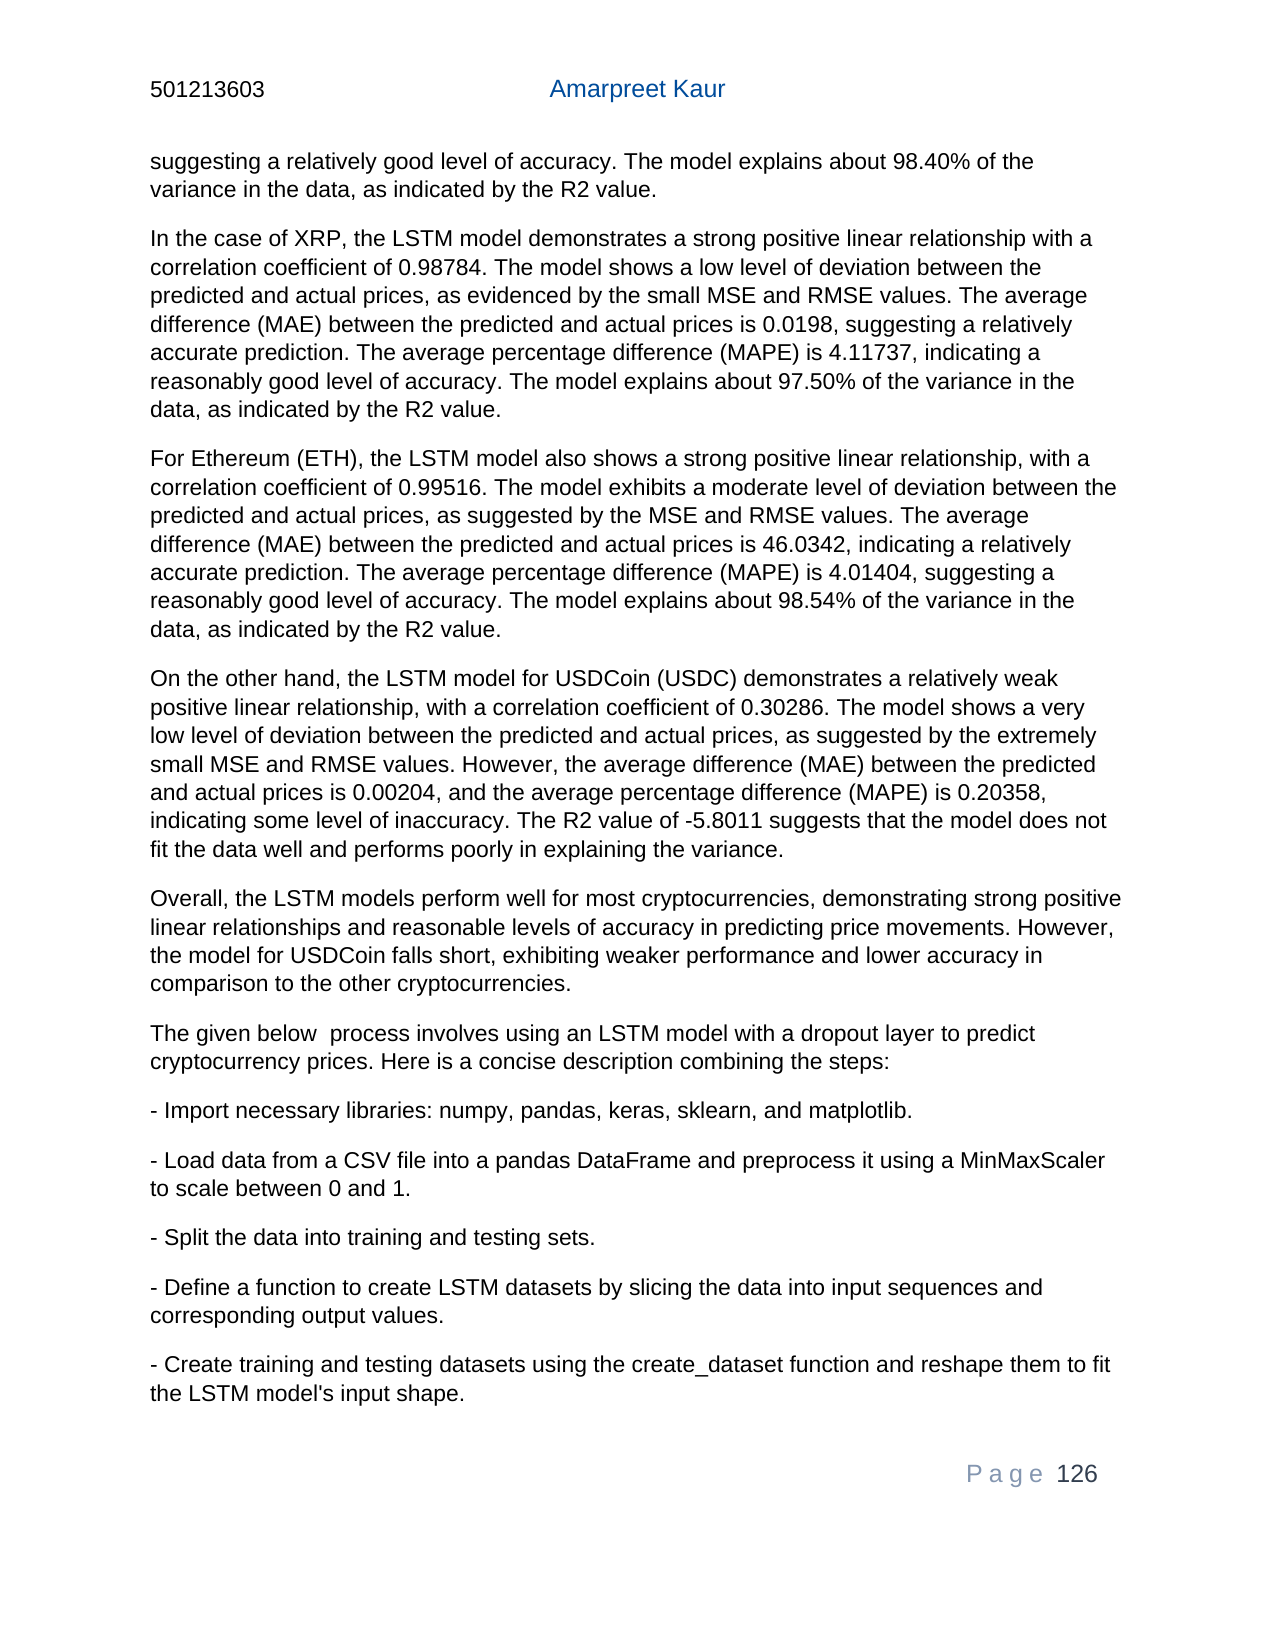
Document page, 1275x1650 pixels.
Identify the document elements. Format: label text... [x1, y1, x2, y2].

text On the other hand, the LSTM model for USDCoin (USDC) demonstrates a relatively weak positive linear relationship, with a correlation coefficient of 0.30286. The model shows a very low level of deviation between the predicted and actual prices, as suggested by the extremely small MSE and RMSE values. However, the average difference (MAE) between the predicted and actual prices is 0.00204, and the average percentage difference (MAPE) is 0.20358, indicating some level of inaccuracy. The R2 value of -5.8011 suggests that the model does not fit the data well and performs poorly in explaining the variance. [150, 665, 1125, 862]
text - Import necessary libraries: numpy, pandas, keras, sklearn, and matplotlib. [150, 1097, 1125, 1124]
text In the case of XRP, the LSTM model demonstrates a strong positive linear relationship with a correlation coefficient of 0.98784. The model shows a low level of deviation between the predicted and actual prices, as evidenced by the small MSE and RMSE values. The average difference (MAE) between the predicted and actual prices is 0.0198, suggesting a relatively accurate prediction. The average percentage difference (MAPE) is 4.11737, indicating a reasonably good level of accuracy. The model explains about 97.50% of the variance in the data, as indicated by the R2 value. [150, 225, 1125, 422]
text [150, 148, 1125, 202]
text For Ethereum (ETH), the LSTM model also shows a strong positive linear relationship, with a correlation coefficient of 0.99516. The model exhibits a moderate level of deviation between the predicted and actual prices, as suggested by the MSE and RMSE values. The average difference (MAE) between the predicted and actual prices is 46.0342, indicating a relatively accurate prediction. The average percentage difference (MAPE) is 4.01404, suggesting a reasonably good level of accuracy. The model explains about 98.54% of the variance in the data, as indicated by the R2 value. [150, 445, 1125, 642]
text - Define a function to create LSTM datasets by slicing the data into input sequences and corresponding output values. [150, 1274, 1125, 1328]
text - Split the data into training and testing sets. [150, 1224, 1125, 1251]
text - Create training and testing datasets using the create_dataset function and reshape them to fit the LSTM model's input shape. [150, 1351, 1125, 1406]
text Overall, the LSTM models perform well for most cryptocurrencies, demonstrating strong positive linear relationships and reasonable levels of accuracy in predicting price movements. However, the model for USDCoin falls short, exhibiting weaker performance and lower accuracy in comparison to the other cryptocurrencies. [150, 885, 1125, 997]
text The given below process involves using an LSTM model with a dropout layer to predict cryptocurrency prices. Here is a concise description combining the steps: [150, 1020, 1125, 1074]
text - Load data from a CSV file into a pandas DataFrame and preprocess it using a MinMaxScaler to scale between 0 and 1. [150, 1147, 1125, 1201]
